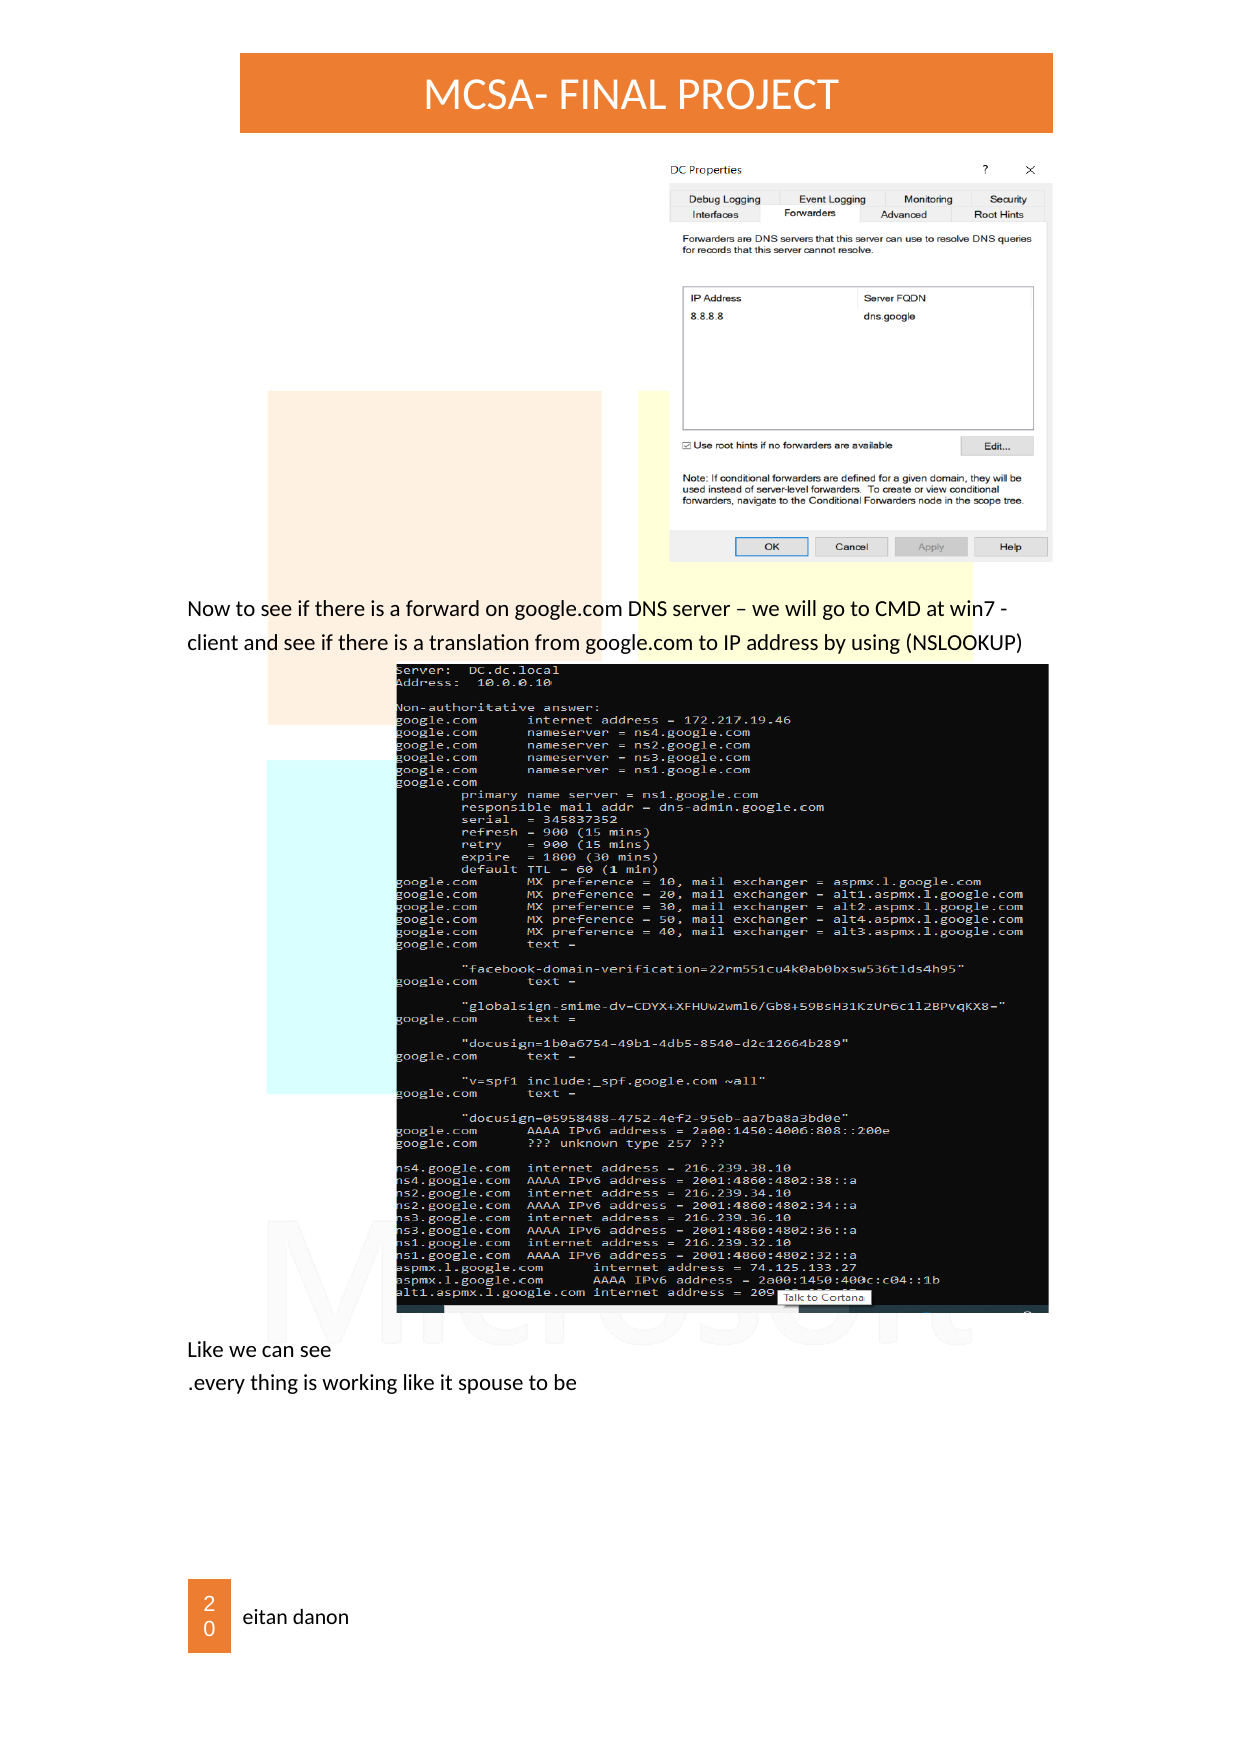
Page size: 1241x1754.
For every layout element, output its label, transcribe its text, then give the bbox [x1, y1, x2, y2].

picture [395, 661, 1048, 1311]
text Like we can see every thing is working like it spouse to be. [187, 1335, 1053, 1396]
picture [668, 160, 1053, 561]
text Now to see if there is a forward on google.com DNS server – we will go to CMD at win7 -client and see if there is a translation from google.com to IP address by using (NSLOOKUP) [187, 594, 1053, 656]
